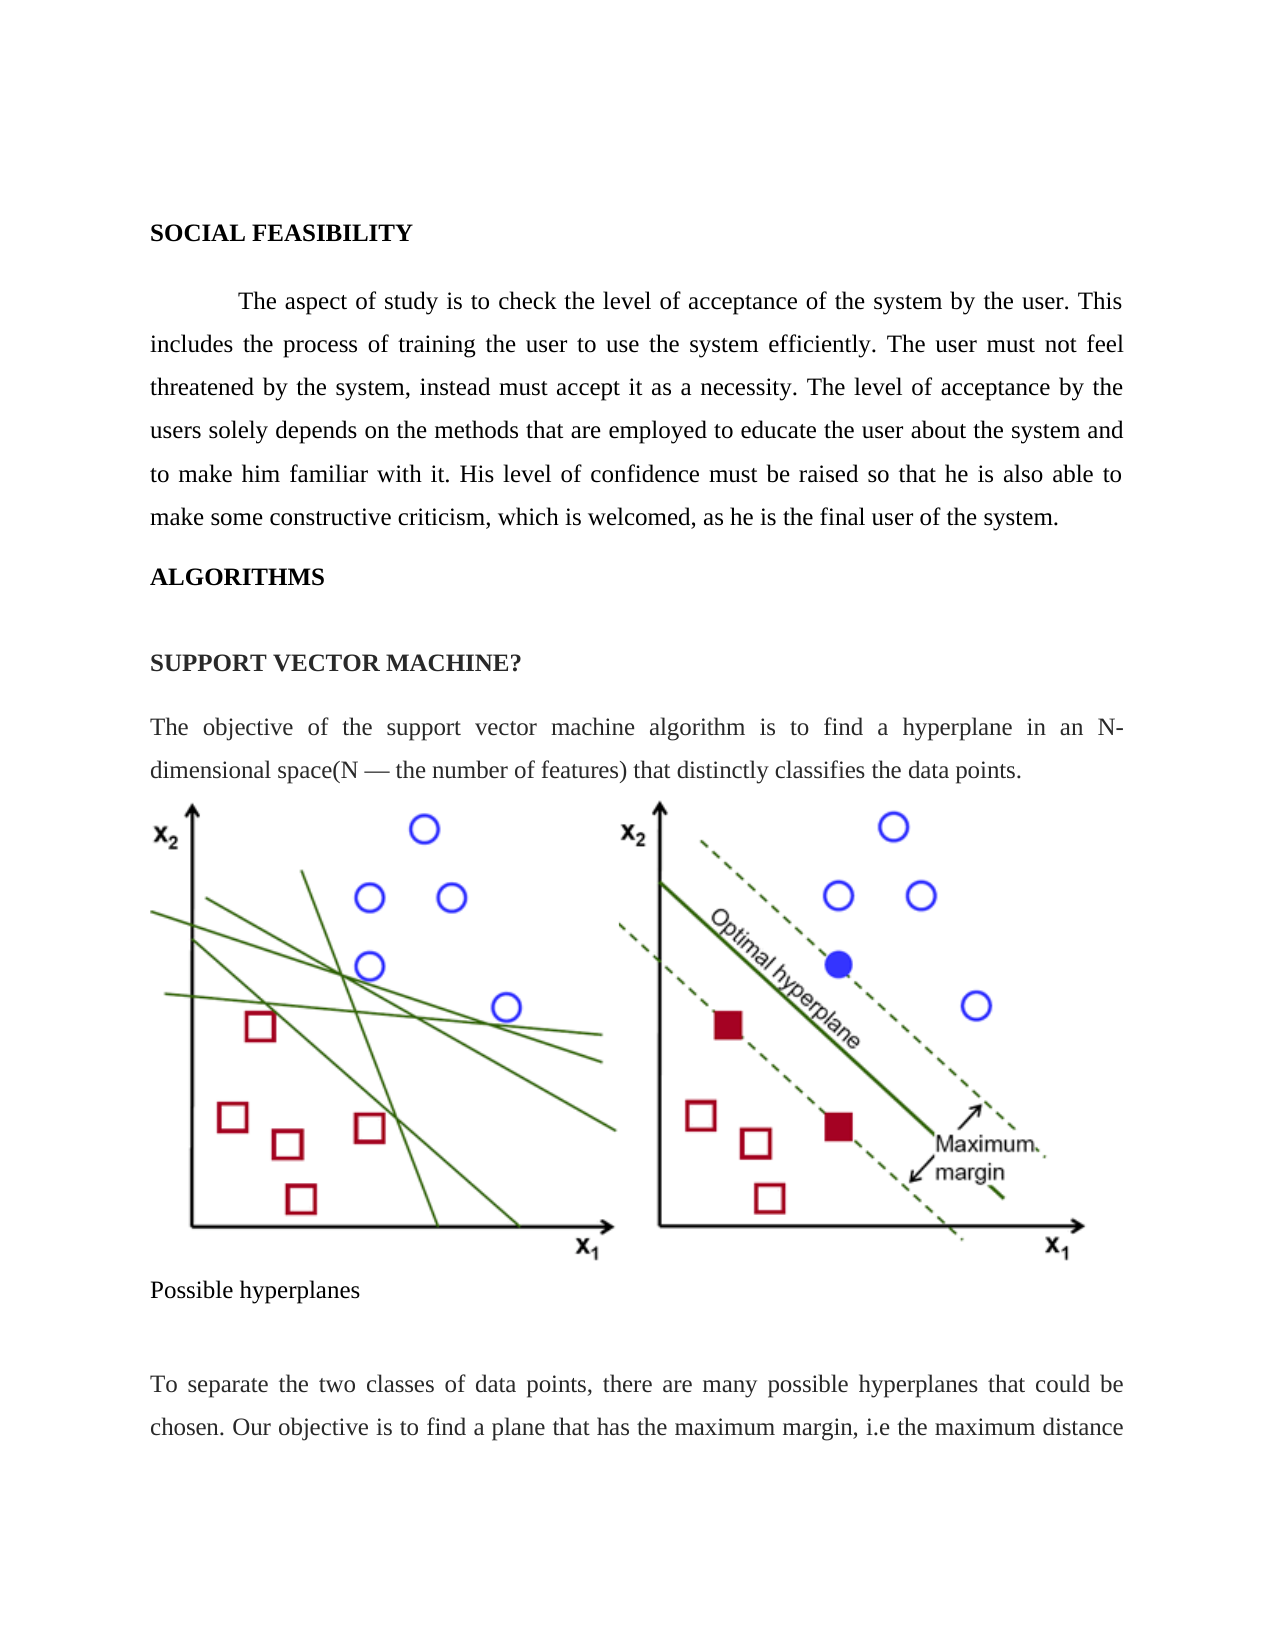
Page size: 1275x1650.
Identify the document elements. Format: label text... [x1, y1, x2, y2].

text ALGORITHMS [150, 562, 1125, 590]
text The aspect of study is to check the level of acceptance of the system by the user. This includes the process of training the user to use the system efficiently. The user must not feel threatened by the system, instead must accept it as a necessity. The level of acceptance by the users solely depends on the methods that are employed to educate the user about the system and to make him familiar with it. His level of confidence must be raised so that he is also able to make some constructive criticism, which is welcomed, as he is the final user of the system. [150, 286, 1125, 531]
text SOCIAL FEASIBILITY [150, 218, 1125, 247]
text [150, 1369, 1125, 1441]
picture [150, 798, 1088, 1262]
text The objective of the support vector machine algorithm is to find a hyperplane in an N-dimensional space(N — the number of features) that distinctly classifies the data points. [150, 712, 1125, 784]
text SUPPORT VECTOR MACHINE? [150, 648, 1125, 677]
